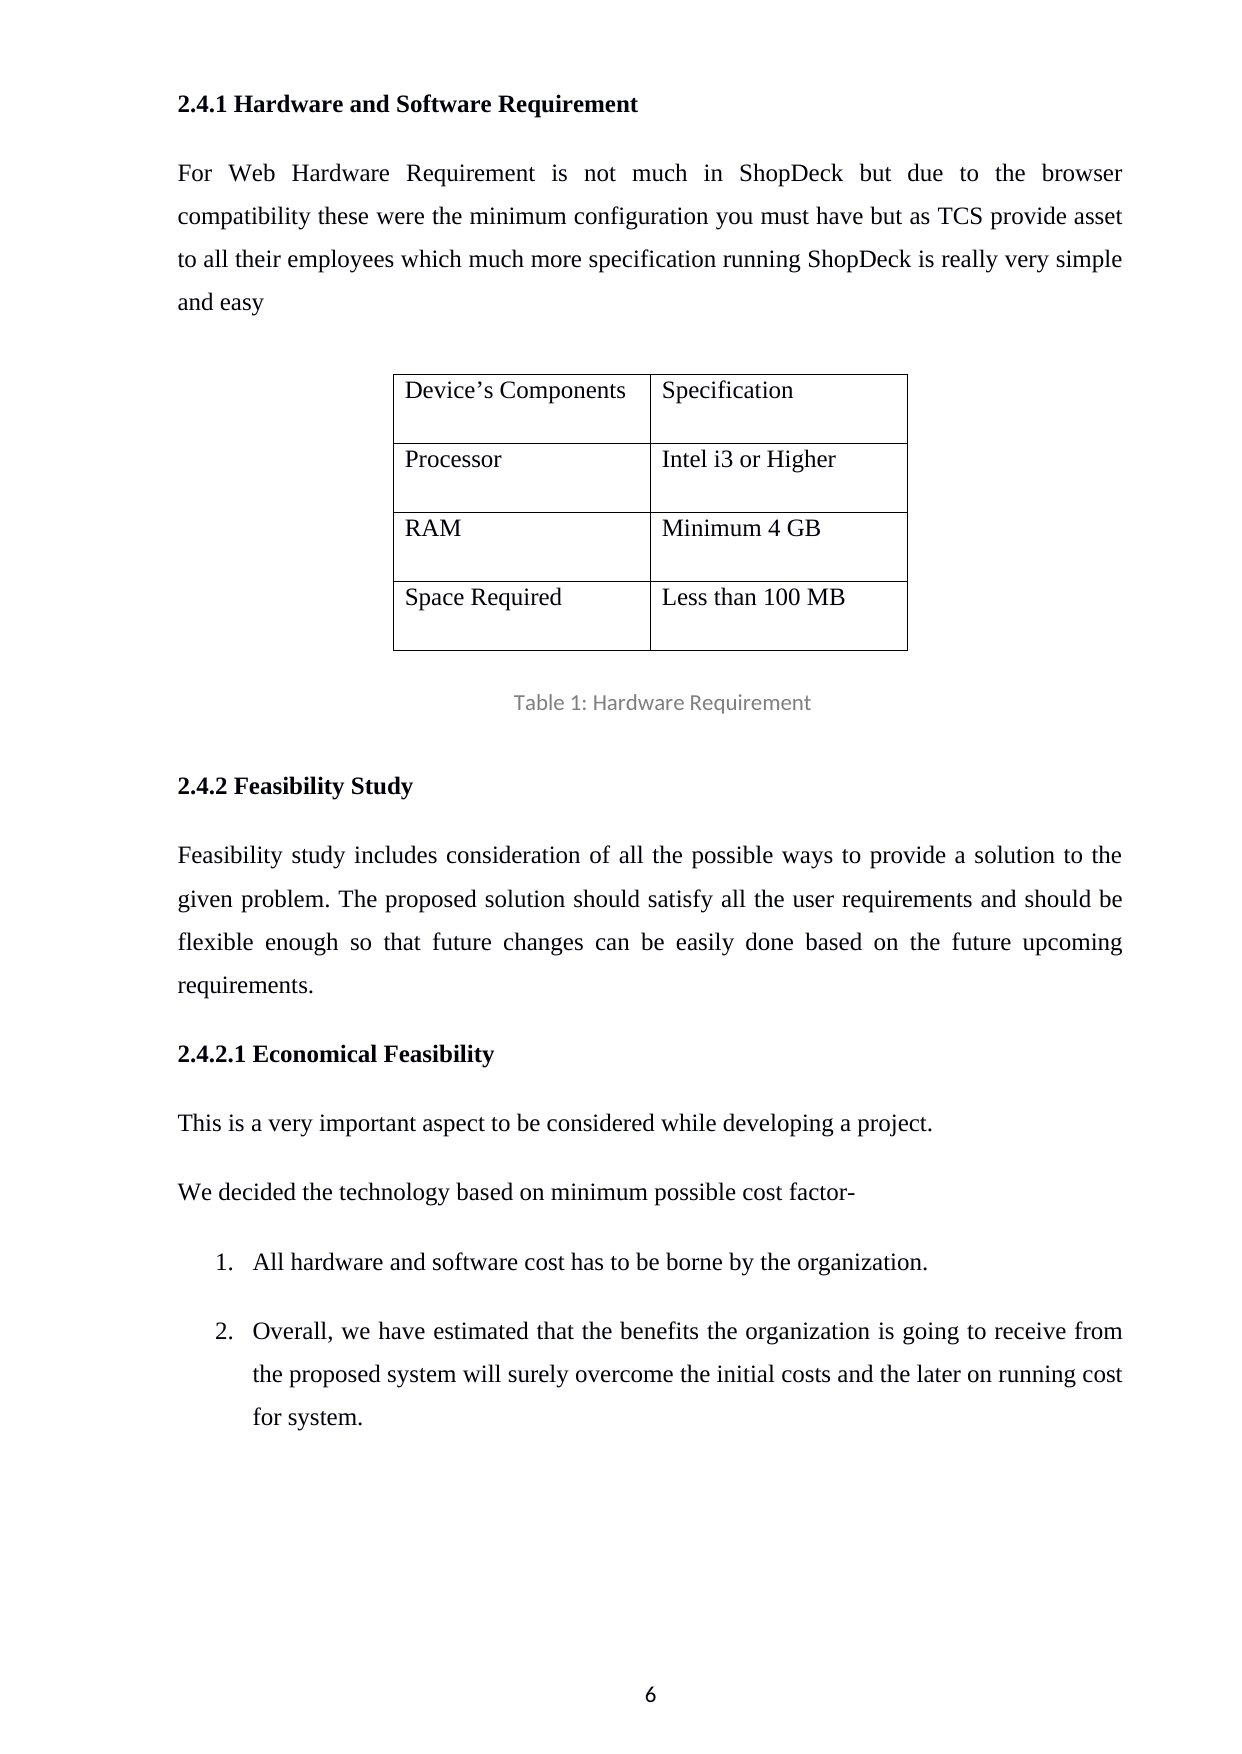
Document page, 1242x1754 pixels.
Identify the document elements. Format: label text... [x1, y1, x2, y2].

text For Web Hardware Requirement is not much in ShopDeck but due to the browser compatibility these were the minimum configuration you must have but as TCS provide asset to all their employees which much more specification running ShopDeck is really very simple and easy [177, 158, 1123, 316]
table_cell Processor [394, 444, 650, 512]
list Overall, we have estimated that the benefits the organization is going to receive from the proposed system will surely overcome the initial costs and the later on running cost for system. [215, 1316, 1123, 1431]
table_cell Intel i3 or Higher [651, 444, 907, 512]
table_cell RAM [394, 513, 650, 581]
table_header Specification [651, 375, 907, 443]
text We decided the technology based on minimum possible cost factor- [177, 1177, 1123, 1206]
list All hardware and software cost has to be borne by the organization. [215, 1247, 1123, 1275]
text Feasibility study includes consideration of all the possible ways to provide a solution to the given problem. The proposed solution should satisfy all the user requirements and should be flexible enough so that future changes can be easily done based on the future upcoming requirements. [177, 841, 1123, 999]
text This is a very important aspect to be considered while developing a project. [177, 1108, 1123, 1137]
text 2.4.1 Hardware and Software Requirement [177, 89, 1123, 117]
table_cell Less than 100 MB [651, 582, 907, 650]
text 2.4.2 Feasibility Study [177, 771, 1123, 800]
table_cell Space Required [394, 582, 650, 650]
table_cell Minimum 4 GB [651, 513, 907, 581]
table_header Device’s Components [394, 375, 650, 443]
text 2.4.2.1 Economical Feasibility [177, 1039, 1123, 1068]
